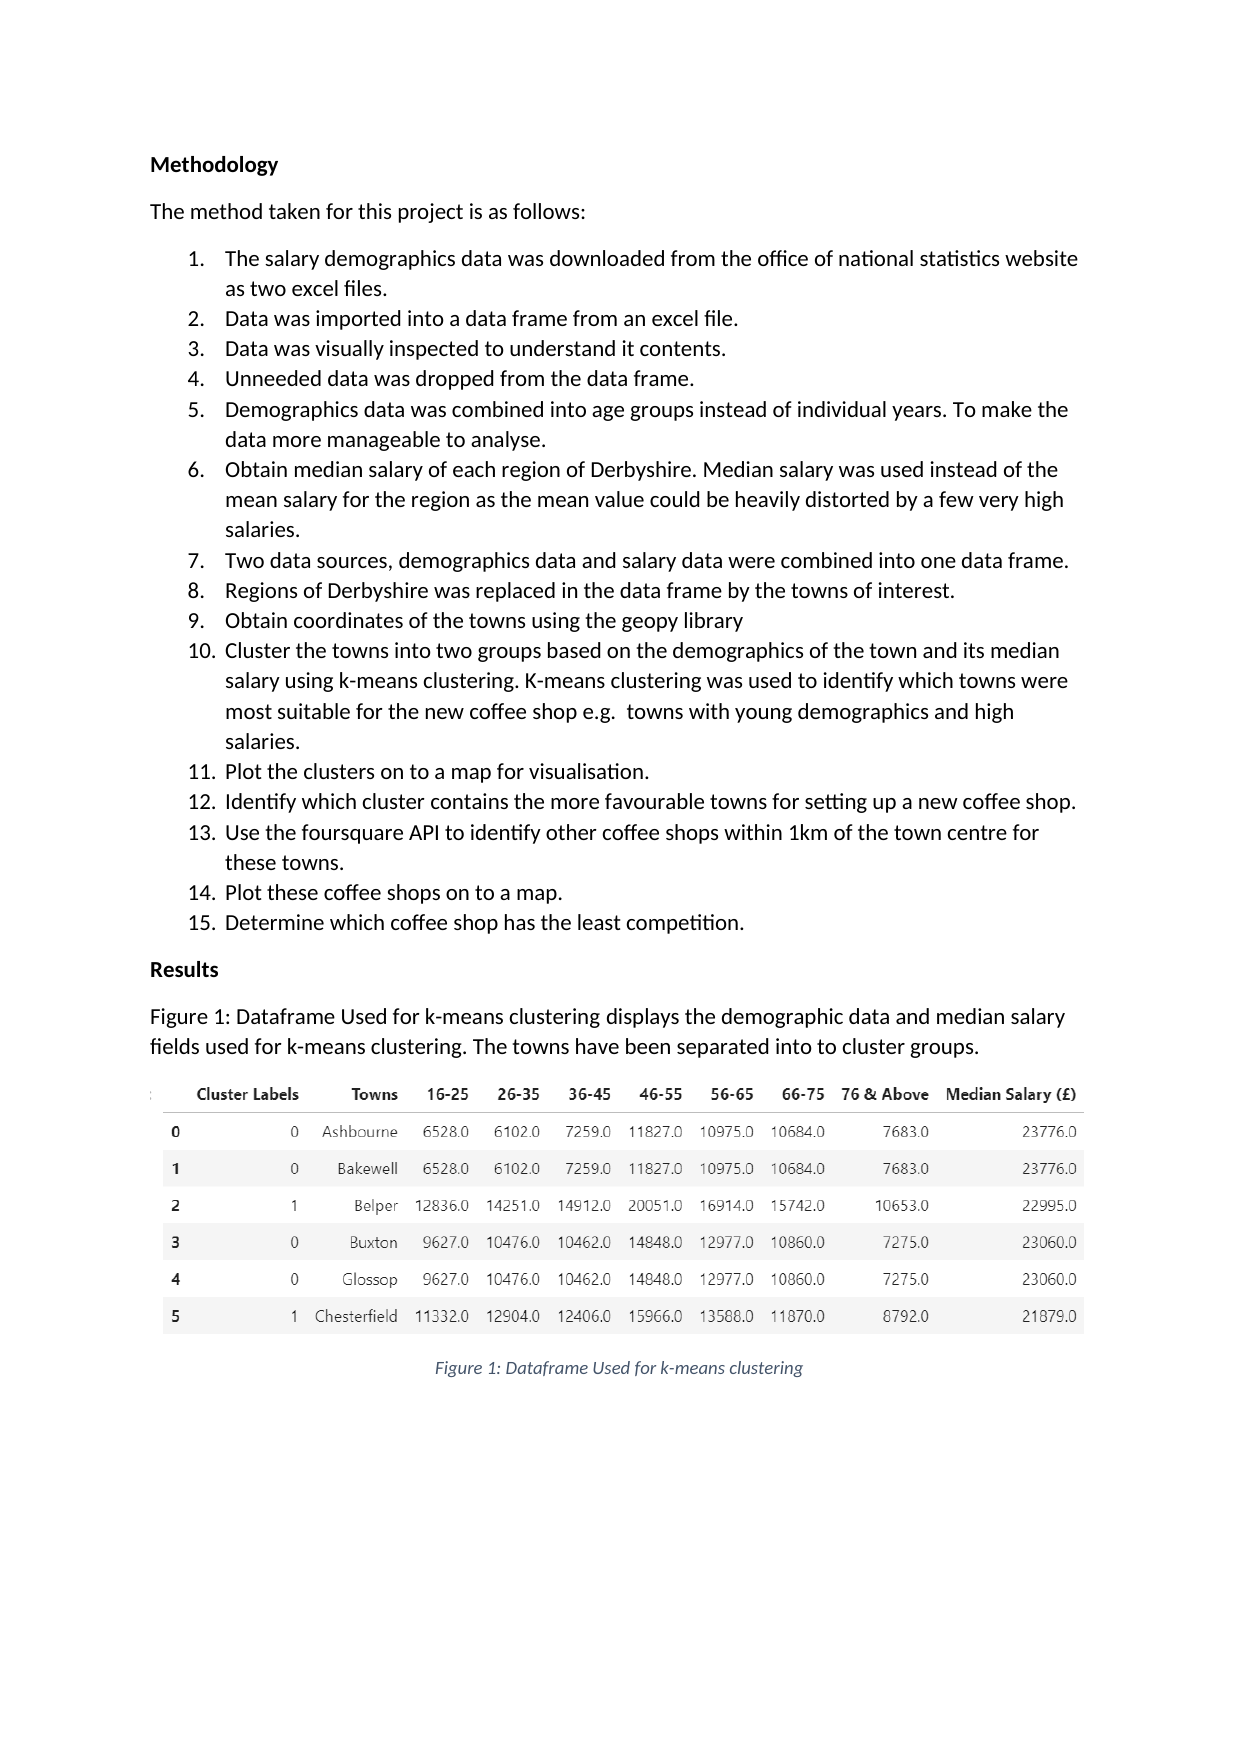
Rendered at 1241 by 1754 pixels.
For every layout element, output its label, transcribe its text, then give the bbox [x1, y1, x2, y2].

list Regions of Derbyshire was replaced in the data frame by the towns of interest. [187, 576, 1090, 604]
list Obtain median salary of each region of Derbyshire. Median salary was used instead of the mean salary for the region as the mean value could be heavily distorted by a few very high salaries. [187, 455, 1090, 544]
list Identify which cluster contains the more favourable towns for setting up a new coffee shop. [187, 787, 1090, 816]
list Data was imported into a data frame from an excel file. [187, 304, 1090, 332]
picture [150, 1079, 1091, 1337]
list The salary demographics data was downloaded from the office of national statistics website as two excel files. [187, 244, 1090, 302]
list Obtain coordinates of the towns using the geopy library [187, 606, 1090, 634]
list Cluster the towns into two groups based on the demographics of the town and its median salary using k-means clustering. K-means clustering was used to identify which towns were most suitable for the new coffee shop e.g. towns with young demographics and high salaries. [187, 636, 1090, 755]
text Results [150, 955, 1090, 983]
text The method taken for this project is as follows: [150, 197, 1090, 225]
text Methodology [150, 150, 1090, 178]
list Determine which coffee shop has the least competition. [187, 908, 1090, 936]
list Plot these coffee shops on to a map. [187, 878, 1090, 906]
list Unneeded data was dropped from the data frame. [187, 364, 1090, 393]
list Use the foursquare API to identify other coffee shops within 1km of the town centre for these towns. [187, 818, 1090, 876]
list Data was visually inspected to understand it contents. [187, 334, 1090, 362]
list Plot the clusters on to a map for visualisation. [187, 757, 1090, 785]
list Two data sources, demographics data and salary data were combined into one data frame. [187, 546, 1090, 574]
list Demographics data was combined into age groups instead of individual years. To make the data more manageable to analyse. [187, 395, 1090, 453]
text Figure 1: Dataframe Used for k-means clustering displays the demographic data and median salary fields used for k-means clustering. The towns have been separated into to cluster groups. [150, 1002, 1090, 1060]
